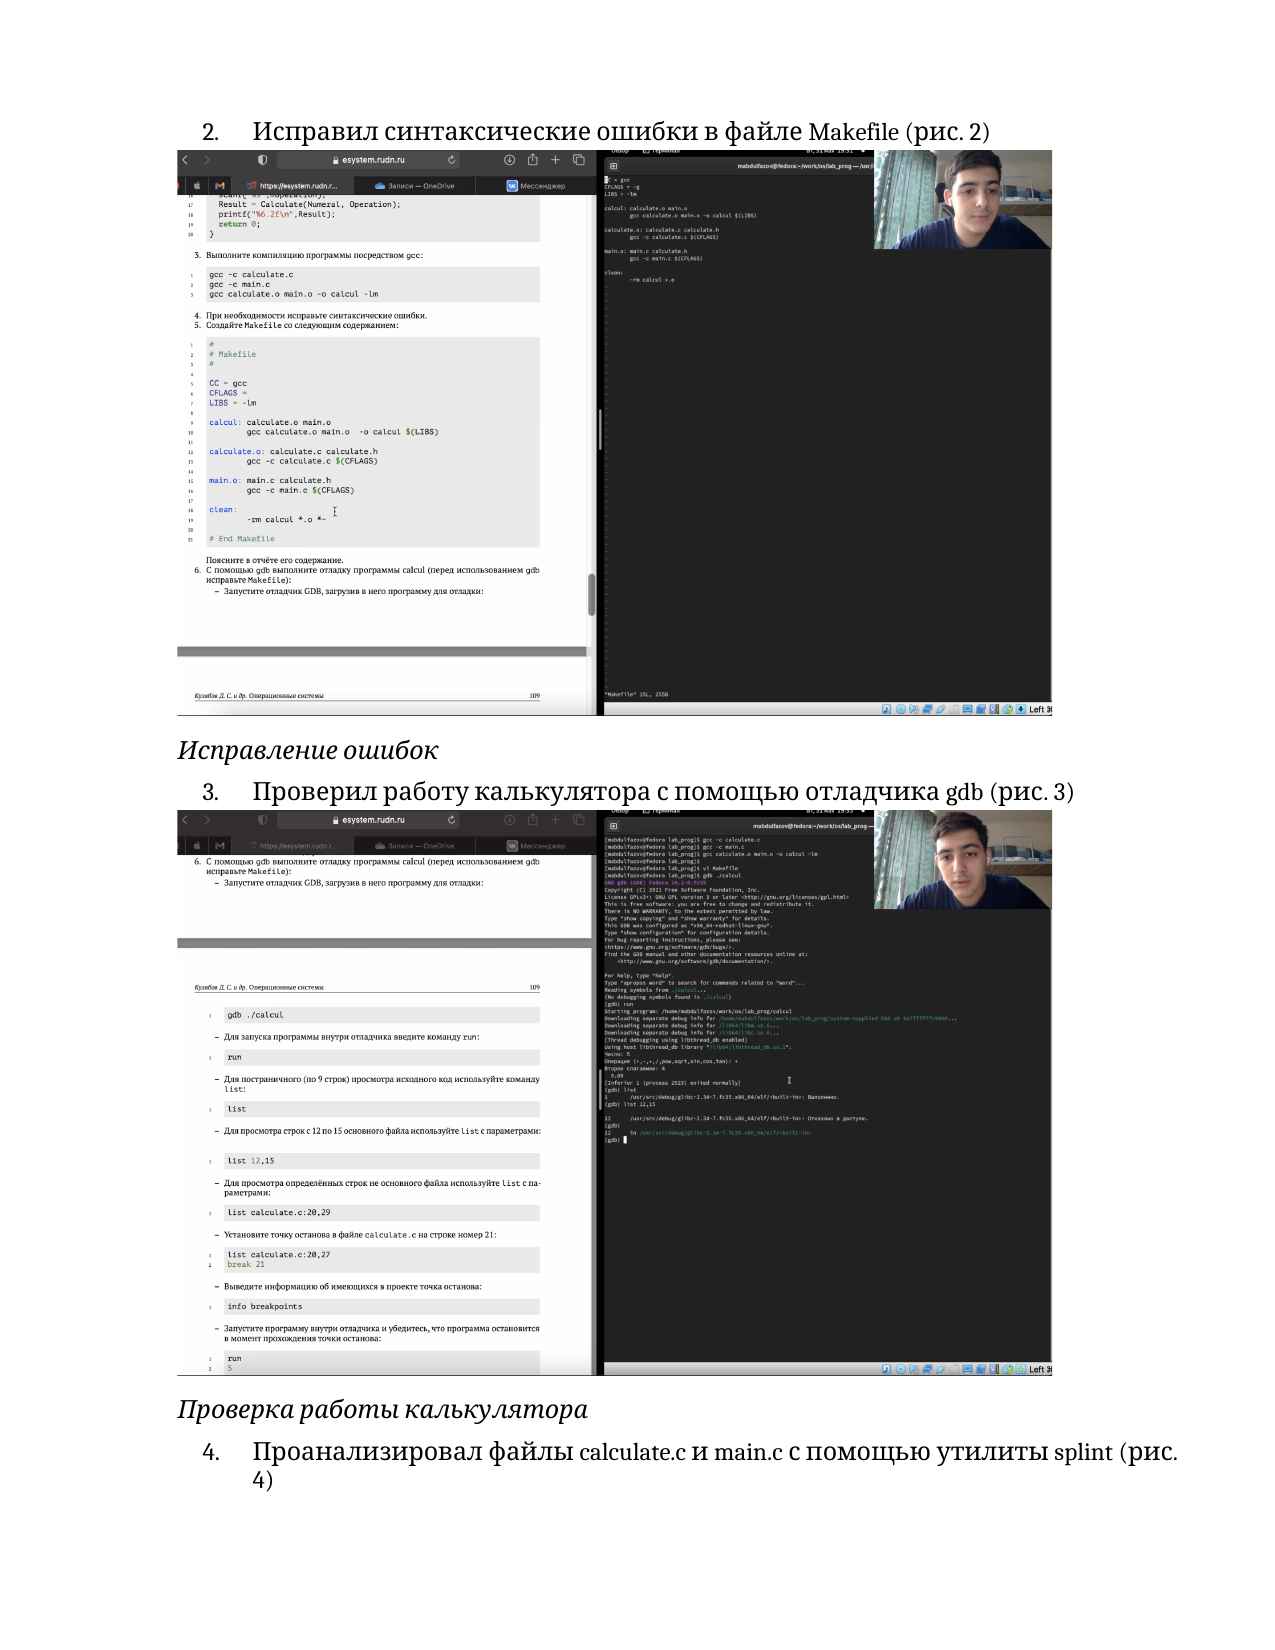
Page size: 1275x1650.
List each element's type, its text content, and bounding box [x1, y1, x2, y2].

text Проверка работы калькулятора [177, 1396, 1186, 1425]
text Исправление ошибок [177, 737, 1186, 765]
list Исправил синтаксические ошибки в файле Makefile (рис. 2) [202, 118, 1186, 147]
list Проанализировал файлы calculate.c и main.c с помощью утилиты splint (рис. 4) [202, 1438, 1186, 1495]
picture [177, 150, 1053, 716]
list Проверил работу калькулятора с помощью отладчика gdb (рис. 3) [202, 778, 1186, 807]
picture [177, 810, 1053, 1376]
